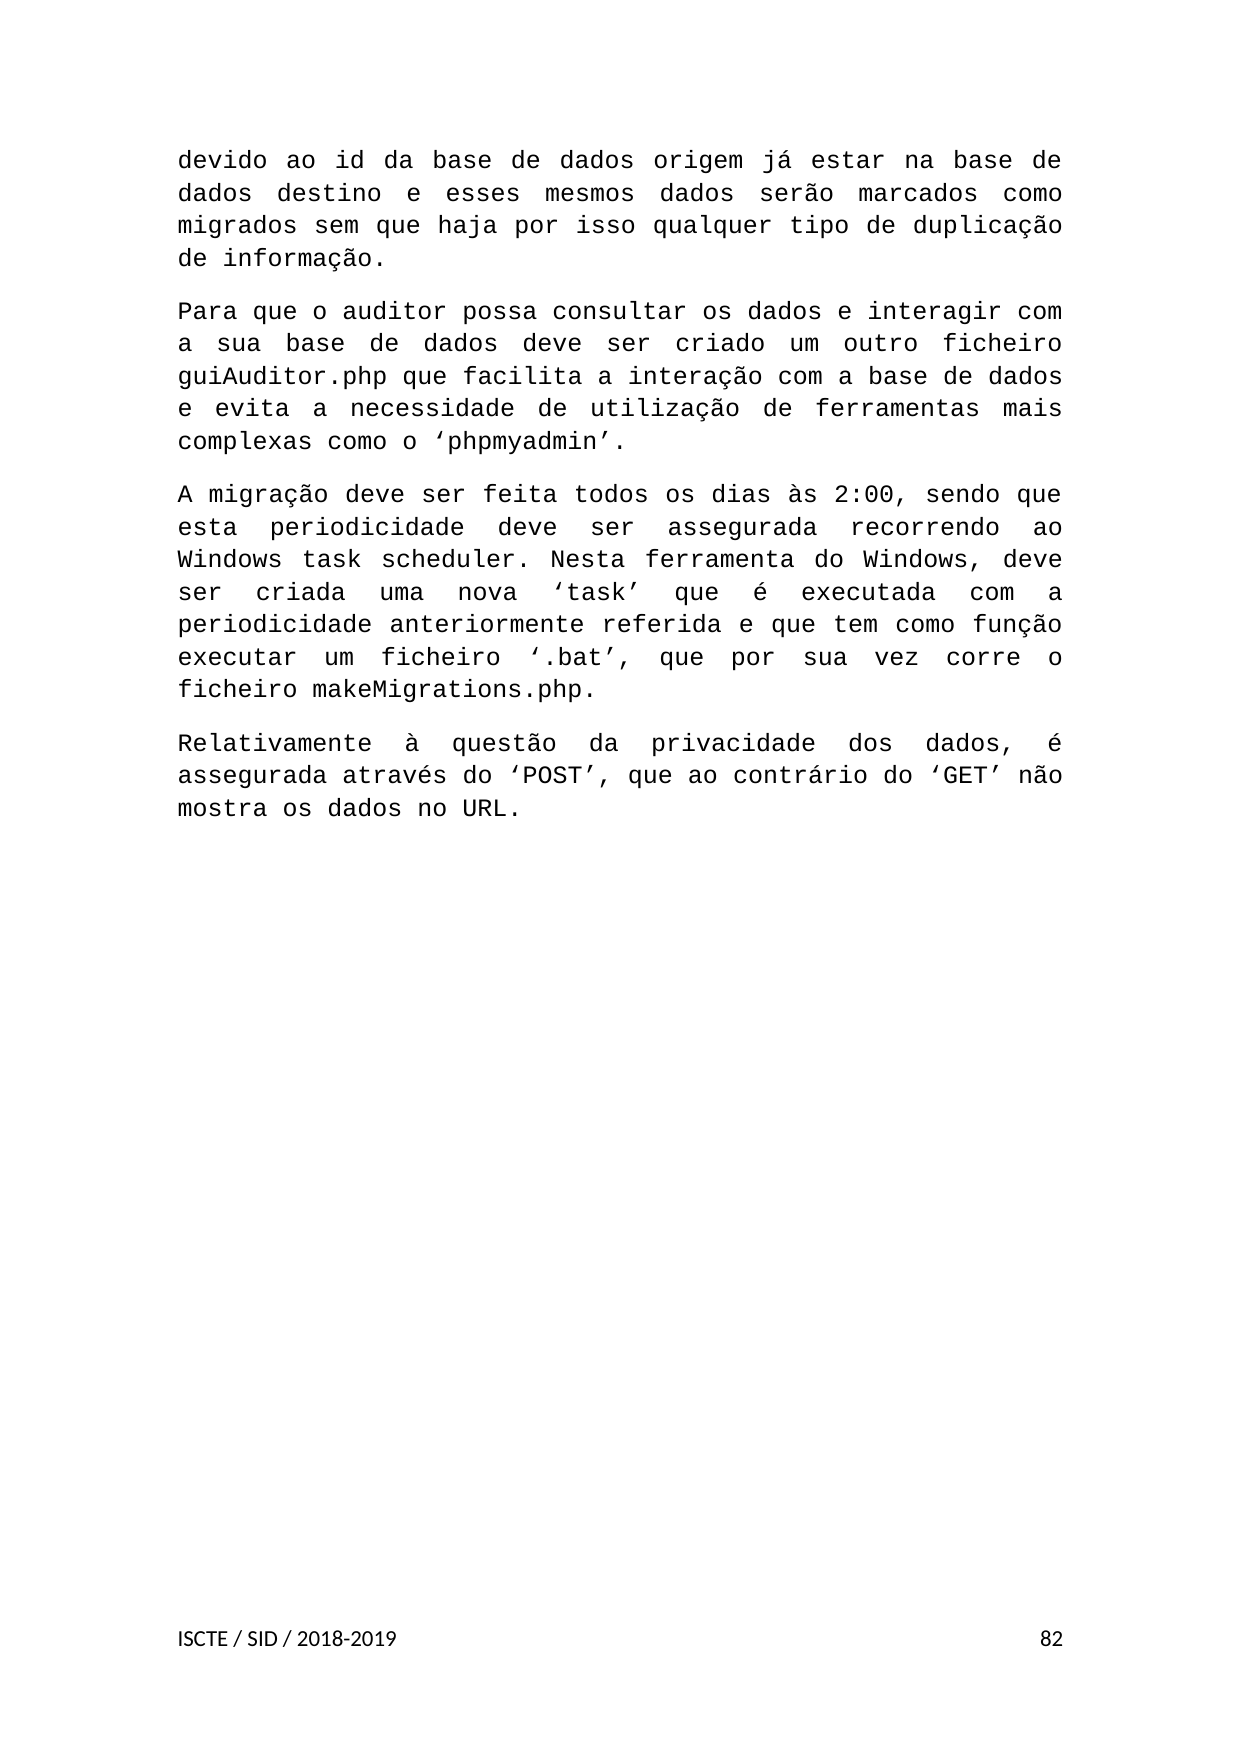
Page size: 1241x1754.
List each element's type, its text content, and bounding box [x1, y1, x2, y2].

text A migração deve ser feita todos os dias às 2:00, sendo que esta periodicidade deve ser assegurada recorrendo ao Windows task scheduler. Nesta ferramenta do Windows, deve ser criada uma nova ‘task’ que é executada com a periodicidade anteriormente referida e que tem como função executar um ficheiro ‘.bat’, que por sua vez corre o ficheiro makeMigrations.php. [177, 482, 1063, 705]
text Relativamente à questão da privacidade dos dados, é assegurada através do ‘POST’, que ao contrário do ‘GET’ não mostra os dados no URL. [177, 730, 1063, 823]
text Para que o auditor possa consultar os dados e interagir com a sua base de dados deve ser criado um outro ficheiro guiAuditor.php que facilita a interação com a base de dados e evita a necessidade de utilização de ferramentas mais complexas como o ‘phpmyadmin’. [177, 298, 1063, 457]
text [177, 148, 1063, 273]
